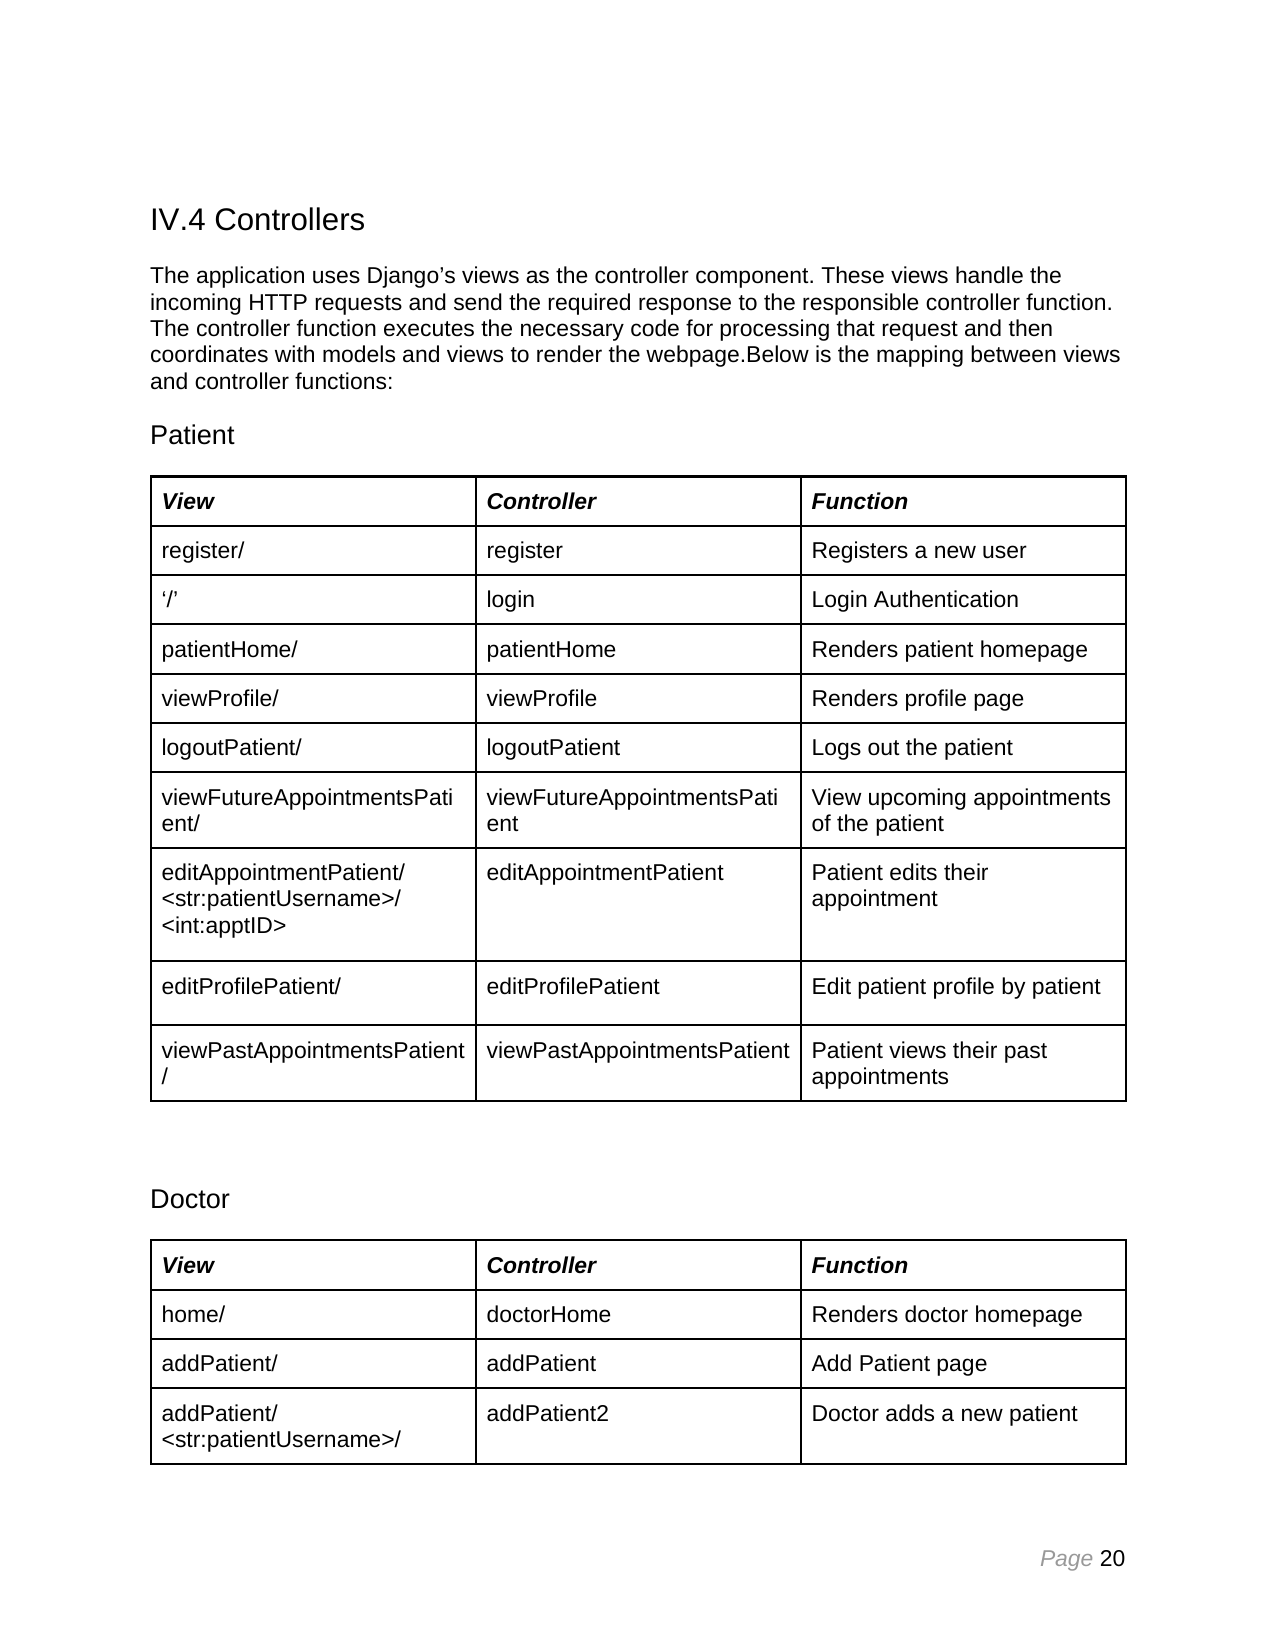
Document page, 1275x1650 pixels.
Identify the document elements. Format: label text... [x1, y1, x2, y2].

table_cell Login Authentication [802, 576, 1125, 623]
text Patient [150, 419, 1125, 450]
table_cell viewPastAppointmentsPatient/ [152, 1026, 475, 1100]
text IV.4 Controllers [150, 201, 1125, 237]
table_cell register/ [152, 527, 475, 574]
table_cell Doctor adds a new patient [802, 1389, 1125, 1463]
table_header Function [802, 1241, 1125, 1289]
text The application uses Django’s views as the controller component. These views handle the incoming HTTP requests and send the required response to the responsible controller function. The controller function executes the necessary code for processing that request and then coordinates with models and views to render the webpage.Below is the mapping between views and controller functions: [150, 262, 1125, 394]
table_cell addPatient/ [152, 1340, 475, 1387]
table_cell register [477, 527, 800, 574]
table_cell Edit patient profile by patient [802, 962, 1125, 1024]
table_cell login [477, 576, 800, 623]
table_cell View upcoming appointments of the patient [802, 773, 1125, 847]
table_header View [152, 478, 475, 524]
table_cell viewFutureAppointmentsPatient/ [152, 773, 475, 847]
table_cell logoutPatient/ [152, 724, 475, 771]
table_cell addPatient/<str:patientUsername>/ [152, 1389, 475, 1463]
table_cell viewFutureAppointmentsPatient [477, 773, 800, 847]
table_cell editAppointmentPatient/<str:patientUsername>/<int:apptID> [152, 849, 475, 960]
table_cell home/ [152, 1291, 475, 1338]
table_cell logoutPatient [477, 724, 800, 771]
table_cell addPatient [477, 1340, 800, 1387]
table_header Controller [477, 478, 800, 524]
table_cell doctorHome [477, 1291, 800, 1338]
table_cell Patient views their past appointments [802, 1026, 1125, 1100]
table_cell editAppointmentPatient [477, 849, 800, 960]
text Doctor [150, 1183, 1125, 1214]
table_cell editProfilePatient/ [152, 962, 475, 1024]
table_cell viewProfile [477, 675, 800, 722]
table_cell Registers a new user [802, 527, 1125, 574]
table_cell addPatient2 [477, 1389, 800, 1463]
table_header Function [802, 478, 1125, 524]
table_cell editProfilePatient [477, 962, 800, 1024]
table_cell Patient edits their appointment [802, 849, 1125, 960]
table_cell patientHome/ [152, 625, 475, 672]
table_cell Renders doctor homepage [802, 1291, 1125, 1338]
table_cell Renders patient homepage [802, 625, 1125, 672]
table_cell viewProfile/ [152, 675, 475, 722]
table_cell Add Patient page [802, 1340, 1125, 1387]
table_cell Renders profile page [802, 675, 1125, 722]
table_cell ‘/’ [152, 576, 475, 623]
table_header View [152, 1241, 475, 1289]
table_cell patientHome [477, 625, 800, 672]
table_cell Logs out the patient [802, 724, 1125, 771]
table_header Controller [477, 1241, 800, 1289]
table_cell viewPastAppointmentsPatient [477, 1026, 800, 1100]
